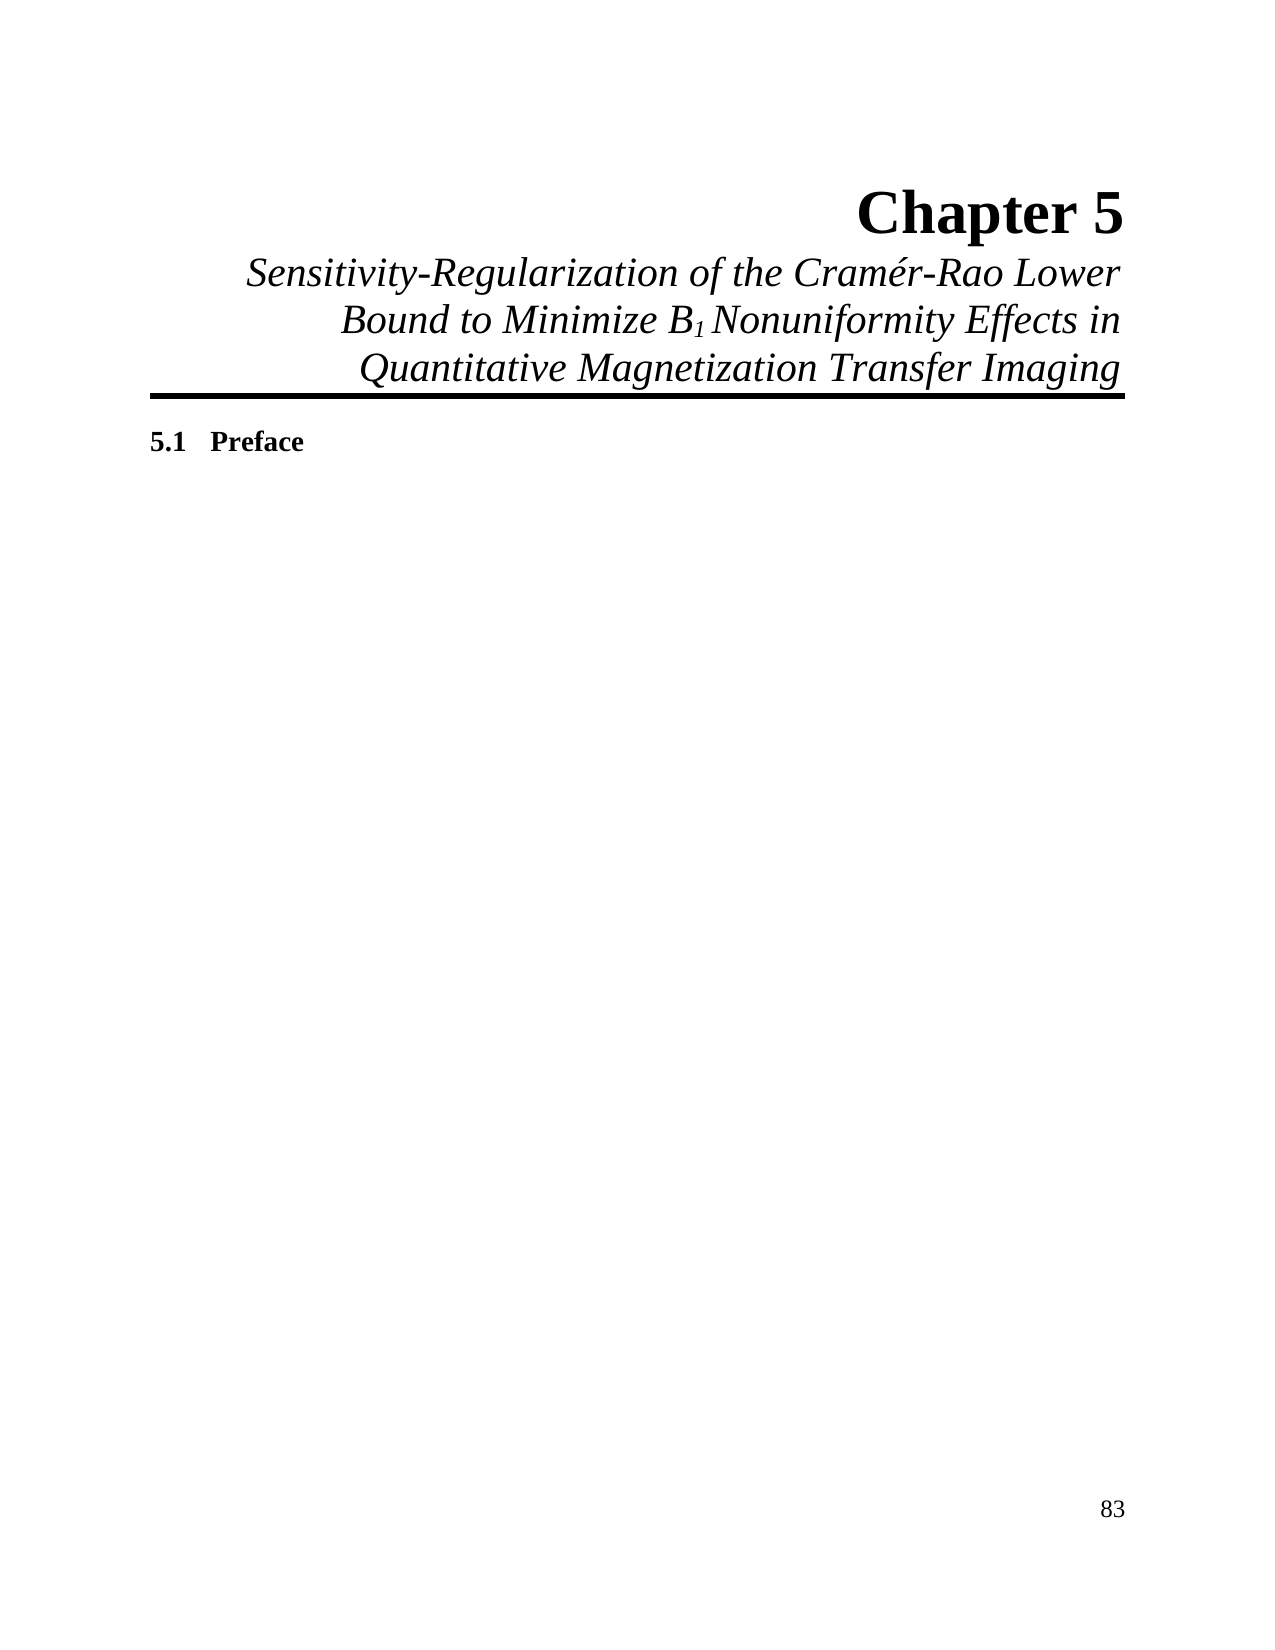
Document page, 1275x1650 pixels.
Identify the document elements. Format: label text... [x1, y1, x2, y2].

subtitle Preface [150, 424, 1125, 458]
subtitle Sensitivity-Regularization of the Cramér-Rao Lower Bound to Minimize B1 Nonuniformity Effects in Quantitative Magnetization Transfer Imaging [150, 175, 1125, 393]
